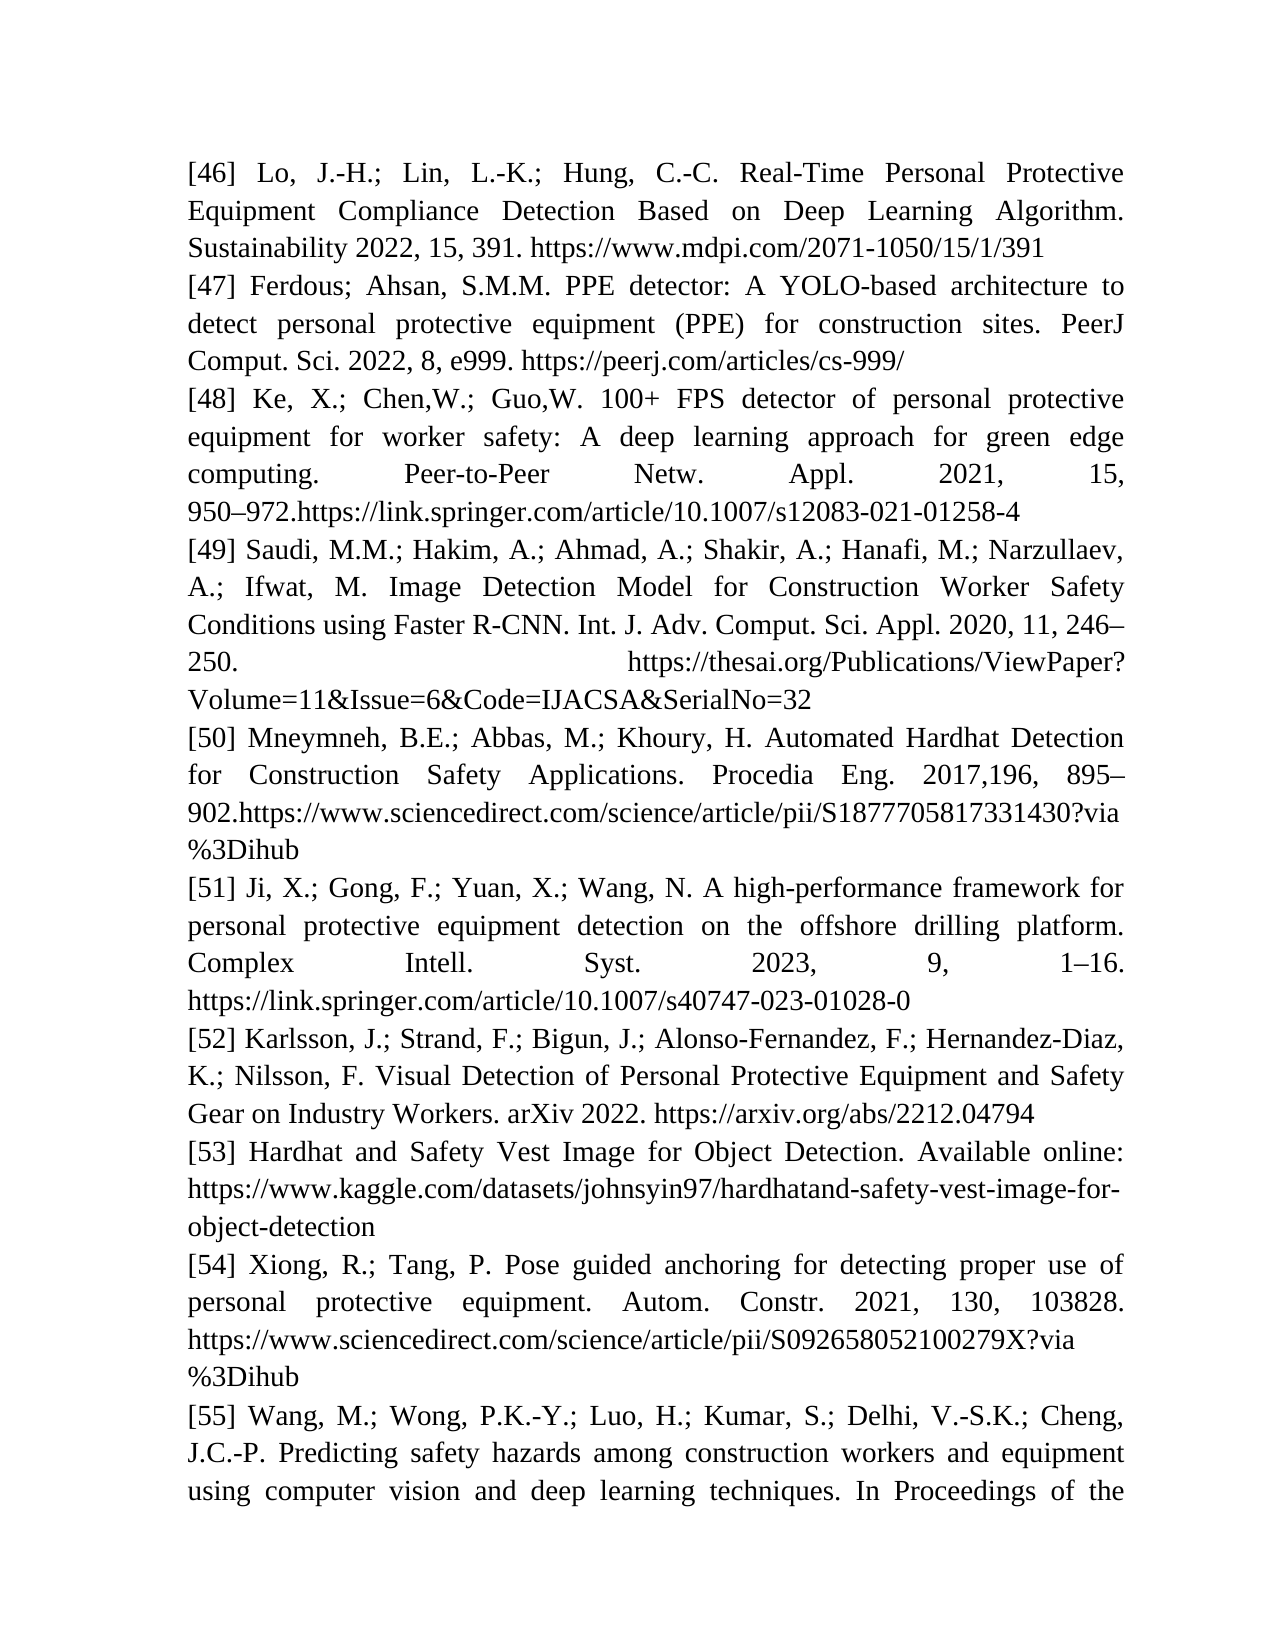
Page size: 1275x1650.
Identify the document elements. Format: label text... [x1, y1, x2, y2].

text [50] Mneymneh, B.E.; Abbas, M.; Khoury, H. Automated Hardhat Detection for Construction Safety Applications. Procedia Eng. 2017,196, 895–902.https://www.sciencedirect.com/science/article/pii/S1877705817331430?via%3Dihub [187, 720, 1126, 866]
text [47] Ferdous; Ahsan, S.M.M. PPE detector: A YOLO-based architecture to detect personal protective equipment (PPE) for construction sites. PeerJ Comput. Sci. 2022, 8, e999. https://peerj.com/articles/cs-999/ [187, 268, 1126, 377]
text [187, 1398, 1126, 1506]
text [48] Ke, X.; Chen,W.; Guo,W. 100+ FPS detector of personal protective equipment for worker safety: A deep learning approach for green edge computing. Peer-to-Peer Netw. Appl. 2021, 15, 950–972.https://link.springer.com/article/10.1007/s12083-021-01258-4 [187, 381, 1126, 527]
text [53] Hardhat and Safety Vest Image for Object Detection. Available online: https://www.kaggle.com/datasets/johnsyin97/hardhatand-safety-vest-image-for-object-detection [187, 1134, 1126, 1243]
text [51] Ji, X.; Gong, F.; Yuan, X.; Wang, N. A high-performance framework for personal protective equipment detection on the offshore drilling platform. Complex Intell. Syst. 2023, 9, 1–16. https://link.springer.com/article/10.1007/s40747-023-01028-0 [187, 871, 1126, 1017]
text [54] Xiong, R.; Tang, P. Pose guided anchoring for detecting proper use of personal protective equipment. Autom. Constr. 2021, 130, 103828. https://www.sciencedirect.com/science/article/pii/S092658052100279X?via%3Dihub [187, 1247, 1126, 1393]
text [49] Saudi, M.M.; Hakim, A.; Ahmad, A.; Shakir, A.; Hanafi, M.; Narzullaev, A.; Ifwat, M. Image Detection Model for Construction Worker Safety Conditions using Faster R-CNN. Int. J. Adv. Comput. Sci. Appl. 2020, 11, 246–250. https://thesai.org/Publications/ViewPaper?Volume=11&Issue=6&Code=IJACSA&SerialNo=32 [187, 532, 1126, 716]
text [52] Karlsson, J.; Strand, F.; Bigun, J.; Alonso-Fernandez, F.; Hernandez-Diaz, K.; Nilsson, F. Visual Detection of Personal Protective Equipment and Safety Gear on Industry Workers. arXiv 2022. https://arxiv.org/abs/2212.04794 [187, 1021, 1126, 1129]
text [46] Lo, J.-H.; Lin, L.-K.; Hung, C.-C. Real-Time Personal Protective Equipment Compliance Detection Based on Deep Learning Algorithm. Sustainability 2022, 15, 391. https://www.mdpi.com/2071-1050/15/1/391 [187, 155, 1126, 264]
